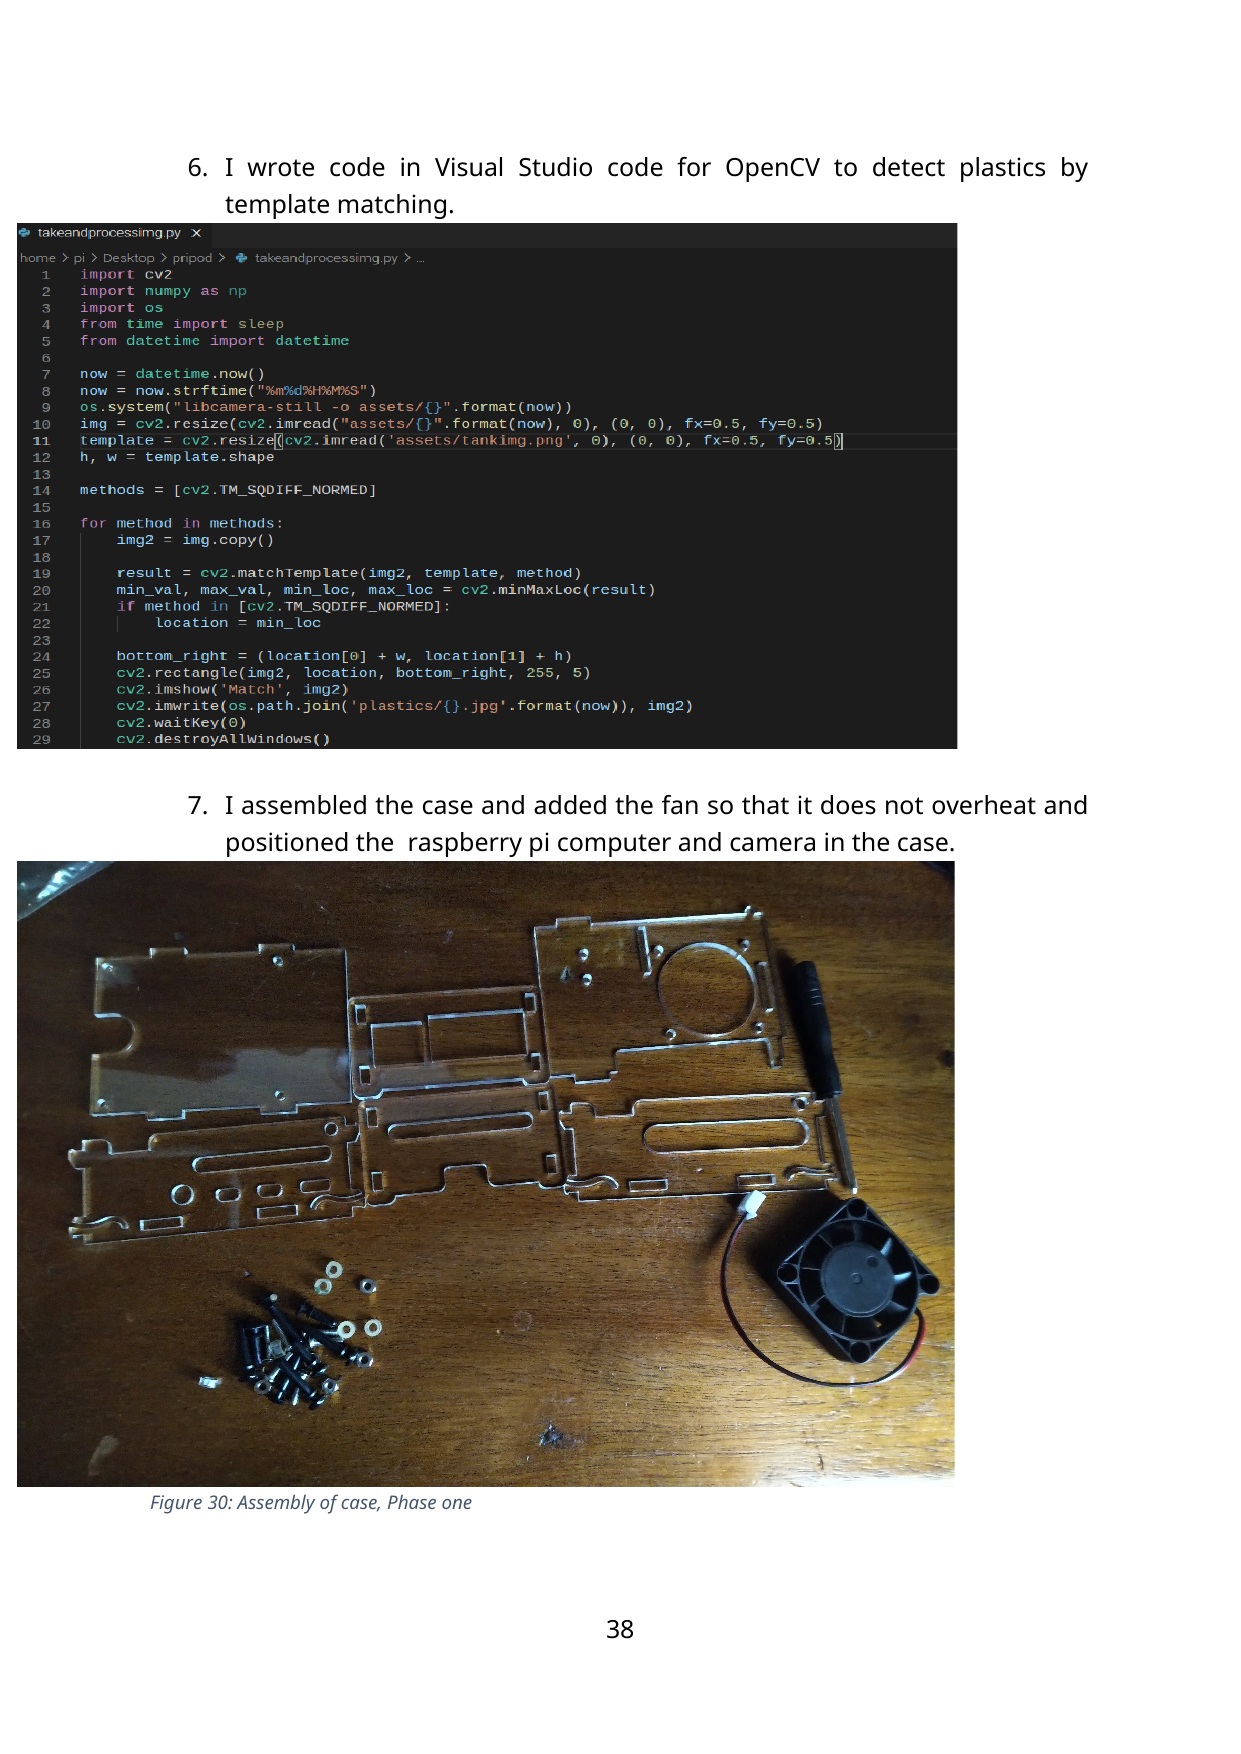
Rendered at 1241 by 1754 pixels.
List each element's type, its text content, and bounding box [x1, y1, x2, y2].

list I wrote code in Visual Studio code for OpenCV to detect plastics by template matching. [187, 150, 1090, 221]
text Figure 30: Assembly of case, Phase one [150, 1489, 1090, 1515]
picture [17, 223, 958, 749]
list I assembled the case and added the fan so that it does not overheat and positioned the raspberry pi computer and camera in the case. [187, 788, 1090, 859]
picture [17, 861, 955, 1487]
